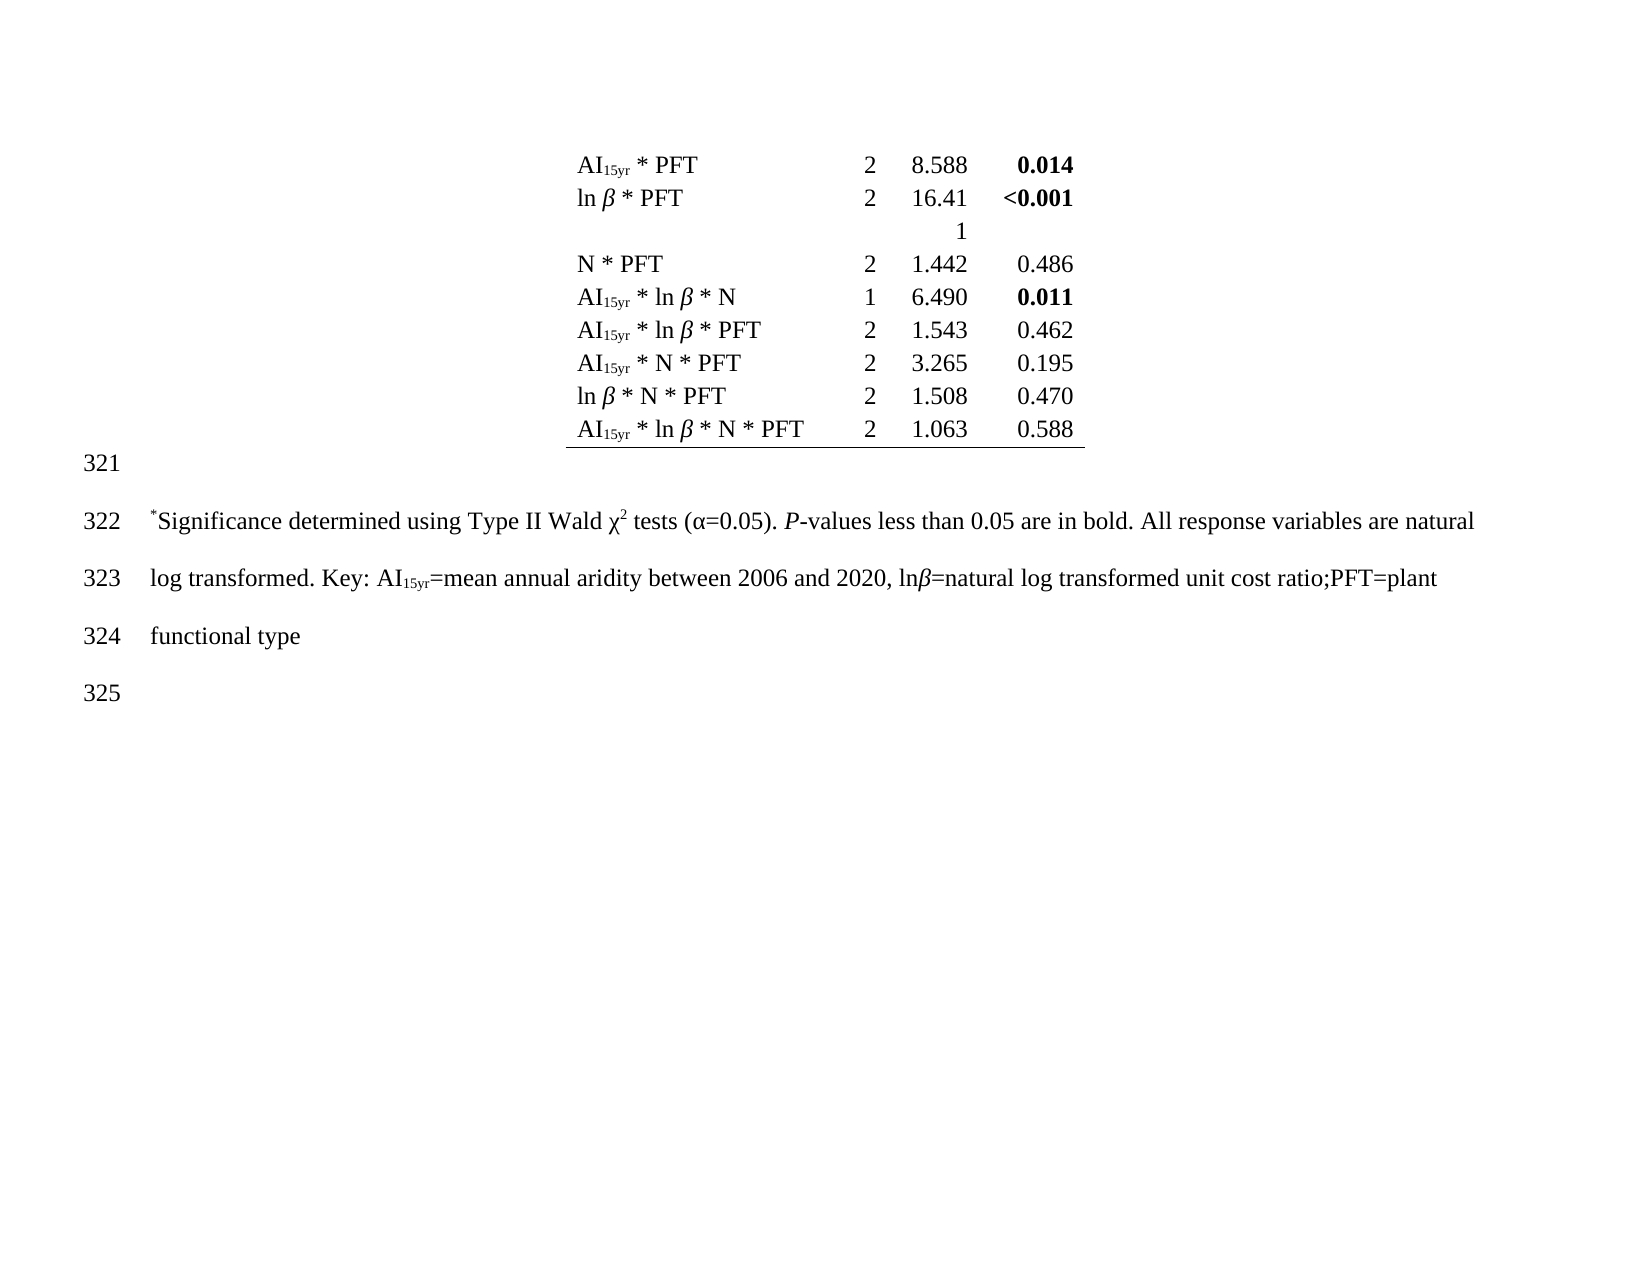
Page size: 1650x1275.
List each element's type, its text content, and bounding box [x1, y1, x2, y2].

table_cell 2 [832, 348, 888, 381]
table_cell <0.001 [979, 183, 1084, 249]
table_cell 6.490 [888, 282, 979, 315]
table_cell 2 [832, 414, 888, 447]
table_cell 0.470 [979, 381, 1084, 414]
table_cell 0.014 [979, 150, 1084, 183]
table_cell 1.543 [888, 315, 979, 348]
table_cell 0.588 [979, 414, 1084, 447]
table_cell AI15yr * ln β * PFT [566, 315, 832, 348]
table_cell 1.508 [888, 381, 979, 414]
table_cell N * PFT [566, 249, 832, 282]
table_cell 16.411 [888, 183, 979, 249]
table_cell 1.063 [888, 414, 979, 447]
table_cell ln β * PFT [566, 183, 832, 249]
table_cell AI15yr * PFT [566, 150, 832, 183]
table_cell 2 [832, 249, 888, 282]
table_cell 1 [832, 282, 888, 315]
table_cell AI15yr * N * PFT [566, 348, 832, 381]
table_cell AI15yr * ln β * N [566, 282, 832, 315]
table_cell 0.462 [979, 315, 1084, 348]
table_cell 0.195 [979, 348, 1084, 381]
table_cell 3.265 [888, 348, 979, 381]
table_cell 2 [832, 150, 888, 183]
table_cell 8.588 [888, 150, 979, 183]
table_cell 2 [832, 381, 888, 414]
table_cell 0.486 [979, 249, 1084, 282]
table_cell 0.011 [979, 282, 1084, 315]
text *Significance determined using Type II Wald χ2 tests (α=0.05). P-values less than 0.05 are in bold. All response variables are natural log transformed. Key: AI15yr=mean annual aridity between 2006 and 2020, lnβ=natural log transformed unit cost ratio;PFT=plant functional type [150, 506, 1500, 649]
table_cell 1.442 [888, 249, 979, 282]
table_cell AI15yr * ln β * N * PFT [566, 414, 832, 447]
table_cell ln β * N * PFT [566, 381, 832, 414]
table_cell 2 [832, 183, 888, 249]
table_cell 2 [832, 315, 888, 348]
